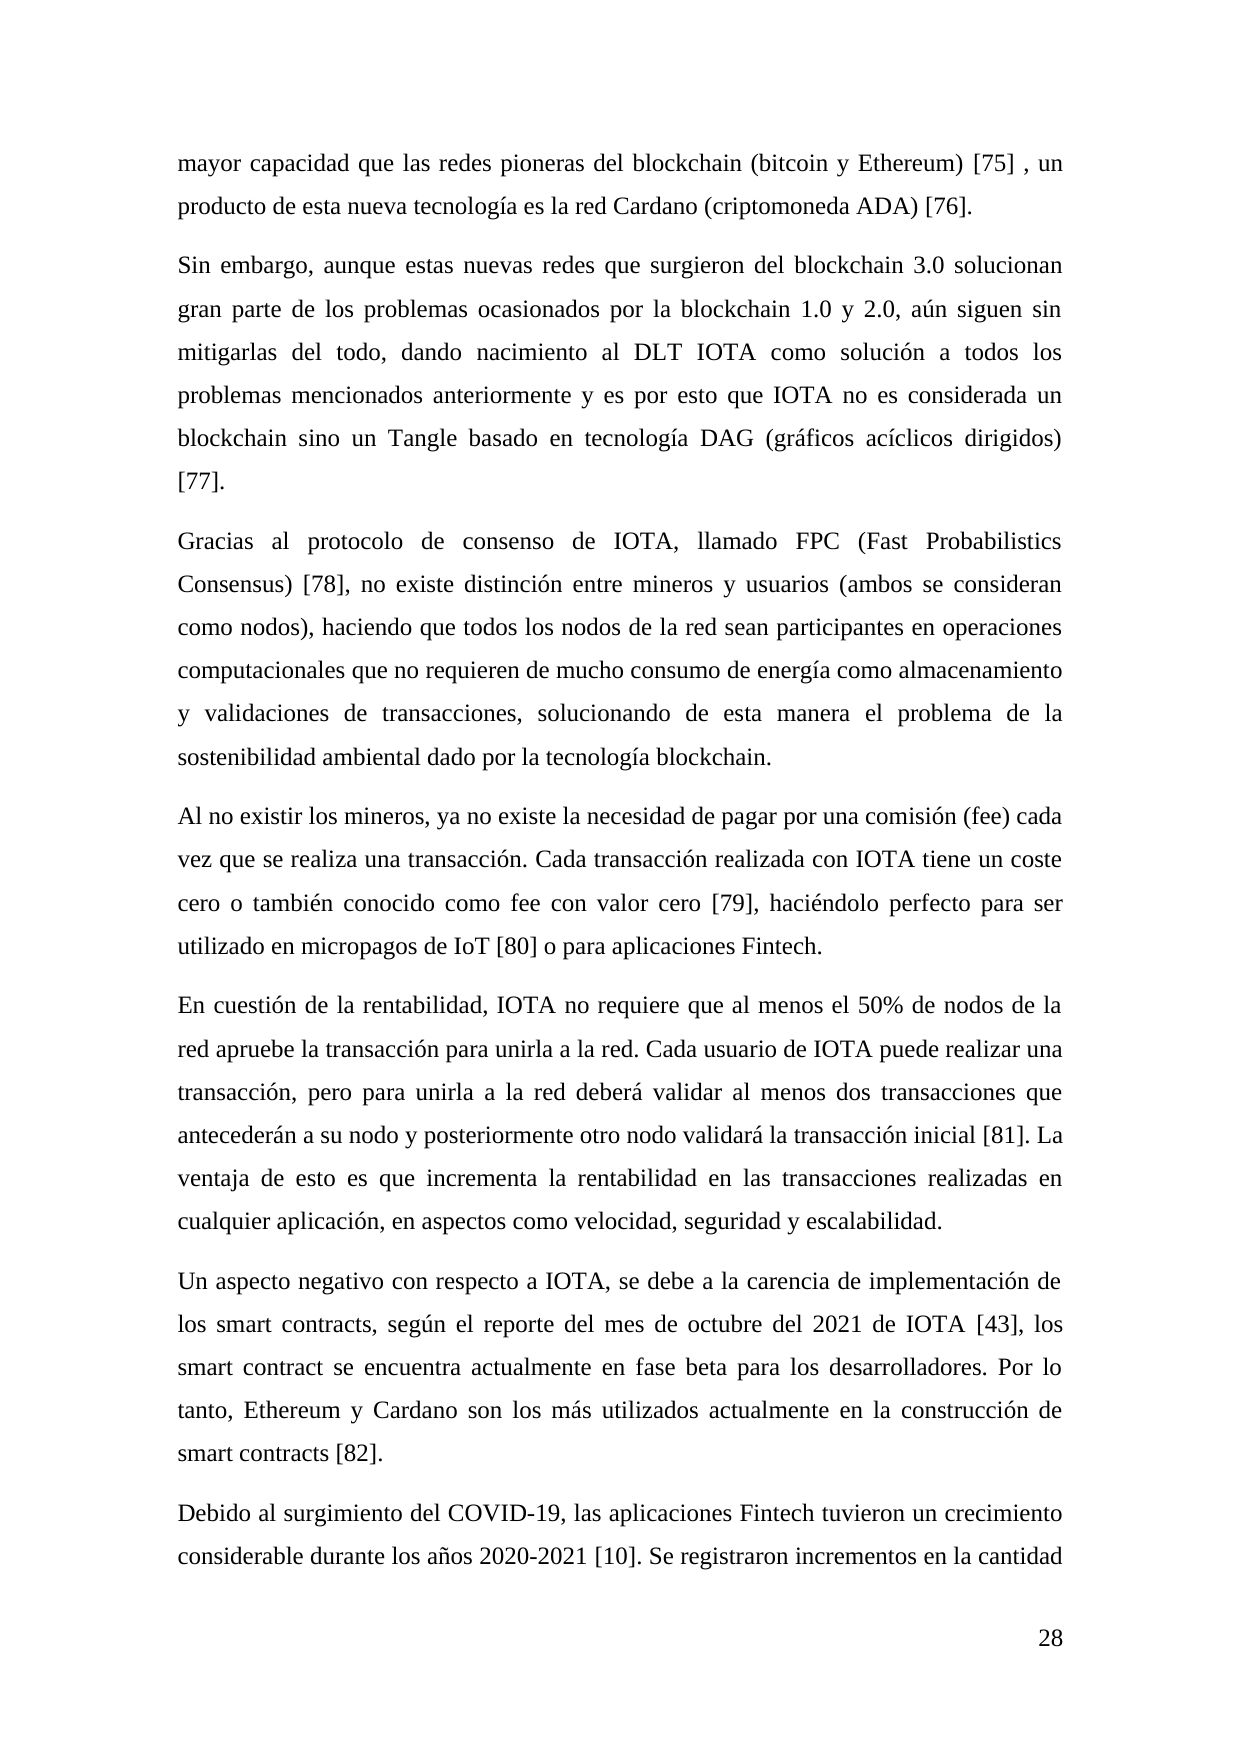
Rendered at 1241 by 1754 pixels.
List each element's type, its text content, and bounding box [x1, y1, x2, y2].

text Un aspecto negativo con respecto a IOTA, se debe a la carencia de implementación de los smart contracts, según el reporte del mes de octubre del 2021 de IOTA , los smart contract se encuentra actualmente en fase beta para los desarrolladores. Por lo tanto, Ethereum y Cardano son los más utilizados actualmente en la construcción de smart contracts . [177, 1266, 1063, 1467]
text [177, 1498, 1063, 1570]
text En cuestión de la rentabilidad, IOTA no requiere que al menos el 50% de nodos de la red apruebe la transacción para unirla a la red. Cada usuario de IOTA puede realizar una transacción, pero para unirla a la red deberá validar al menos dos transacciones que antecederán a su nodo y posteriormente otro nodo validará la transacción inicial . La ventaja de esto es que incrementa la rentabilidad en las transacciones realizadas en cualquier aplicación, en aspectos como velocidad, seguridad y escalabilidad. [177, 991, 1063, 1235]
text Sin embargo, aunque estas nuevas redes que surgieron del blockchain 3.0 solucionan gran parte de los problemas ocasionados por la blockchain 1.0 y 2.0, aún siguen sin mitigarlas del todo, dando nacimiento al DLT IOTA como solución a todos los problemas mencionados anteriormente y es por esto que IOTA no es considerada un blockchain sino un Tangle basado en tecnología DAG (gráficos acíclicos dirigidos) . [177, 251, 1063, 495]
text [177, 148, 1063, 219]
text Gracias al protocolo de consenso de IOTA, llamado FPC (Fast Probabilistics Consensus) , no existe distinción entre mineros y usuarios (ambos se consideran como nodos), haciendo que todos los nodos de la red sean participantes en operaciones computacionales que no requieren de mucho consumo de energía como almacenamiento y validaciones de transacciones, solucionando de esta manera el problema de la sostenibilidad ambiental dado por la tecnología blockchain. [177, 526, 1063, 770]
text Al no existir los mineros, ya no existe la necesidad de pagar por una comisión (fee) cada vez que se realiza una transacción. Cada transacción realizada con IOTA tiene un coste cero o también conocido como fee con valor cero , haciéndolo perfecto para ser utilizado en micropagos de IoT o para aplicaciones Fintech. [177, 801, 1063, 959]
